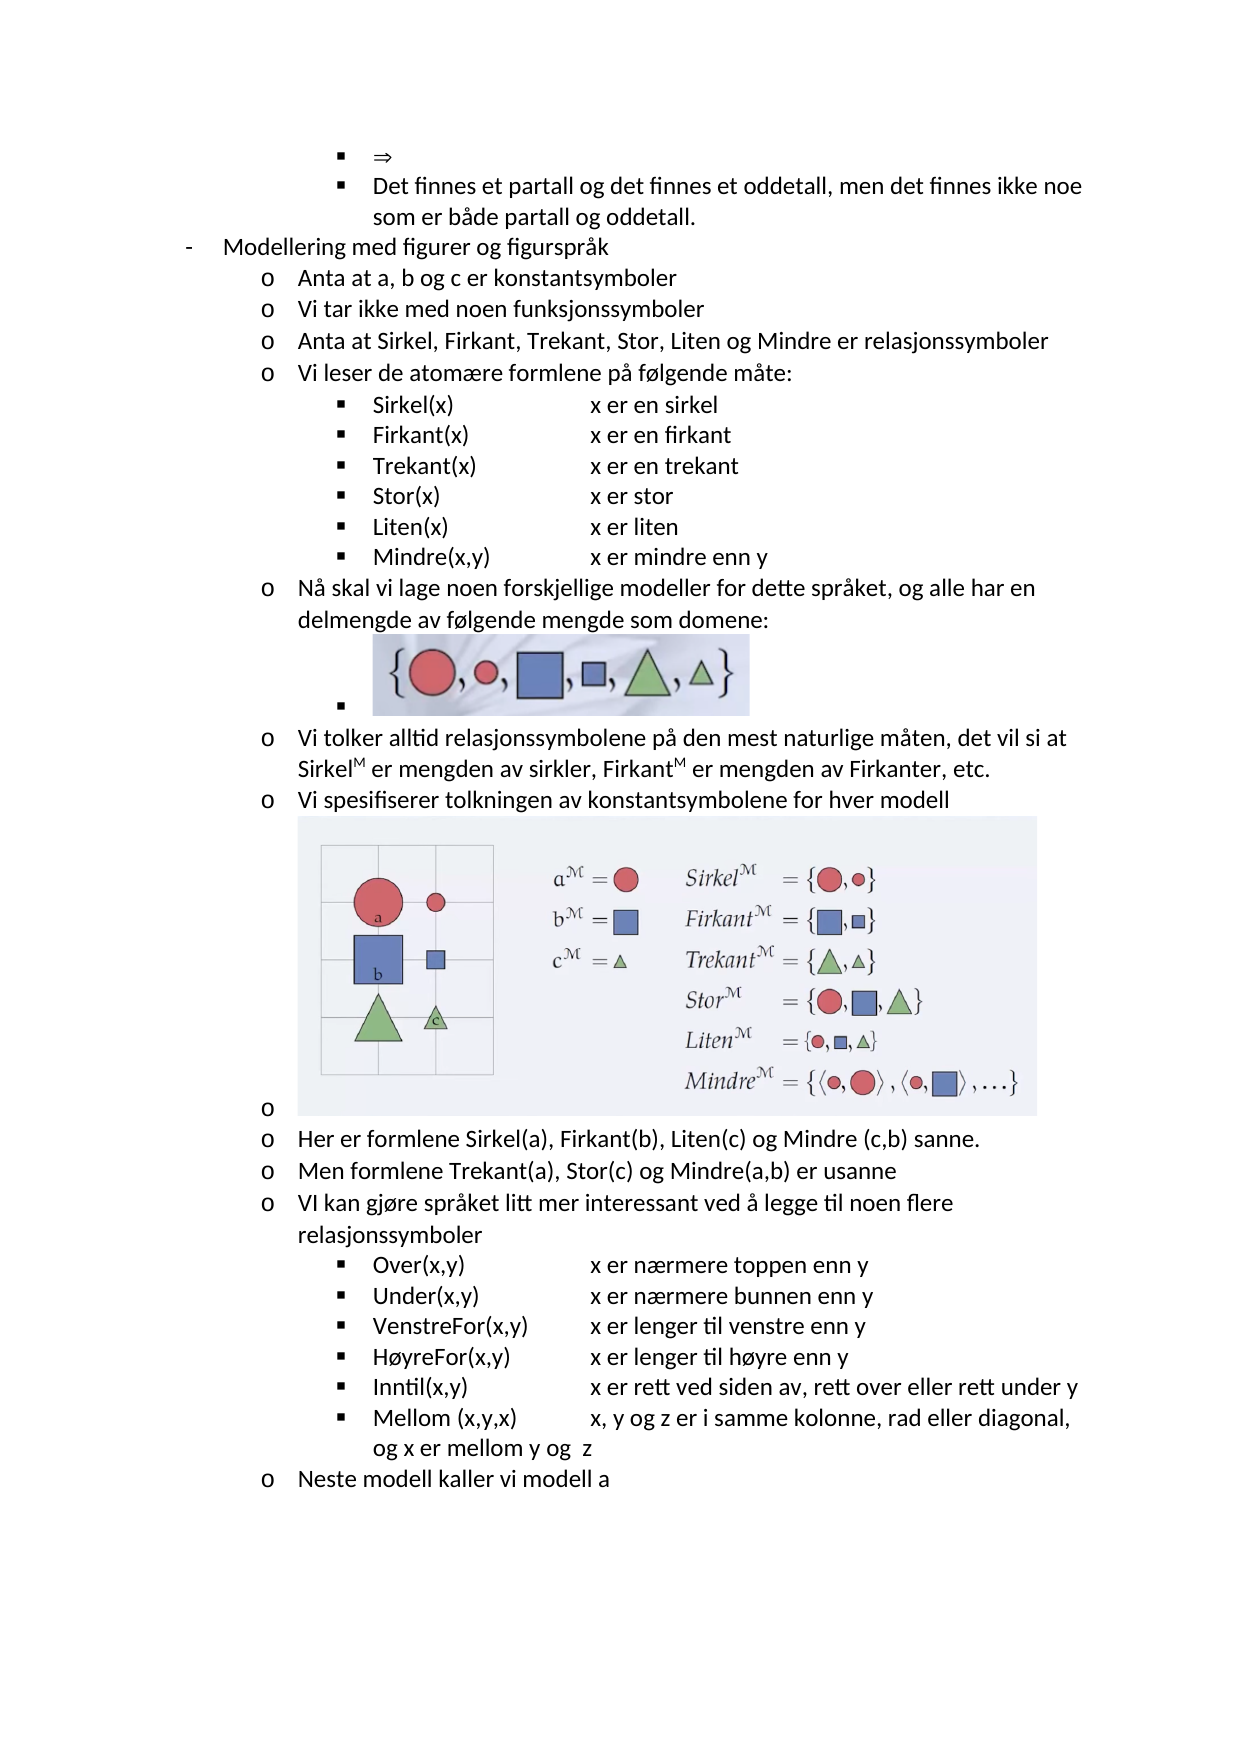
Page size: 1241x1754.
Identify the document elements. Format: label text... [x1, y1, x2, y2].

list Liten(x) x er liten [335, 511, 1093, 542]
list Anta at a, b og c er konstantsymboler [260, 262, 1093, 294]
list HøyreFor(x,y) x er lenger til høyre enn y [335, 1341, 1093, 1371]
list Over(x,y) x er nærmere toppen enn y [335, 1249, 1093, 1280]
list Under(x,y) x er nærmere bunnen enn y [335, 1280, 1093, 1310]
list Vi tar ikke med noen funksjonssymboler [260, 294, 1093, 325]
list Sirkel(x) x er en sirkel [335, 389, 1093, 419]
list VenstreFor(x,y) x er lenger til venstre enn y [335, 1310, 1093, 1341]
list Men formlene Trekant(a), Stor(c) og Mindre(a,b) er usanne [260, 1155, 1093, 1187]
list Firkant(x) x er en firkant [335, 419, 1093, 450]
list Vi tolker alltid relasjonssymbolene på den mest naturlige måten, det vil si at SirkelM er mengden av sirkler, FirkantM er mengden av Firkanter, etc. [260, 722, 1093, 784]
list Trekant(x) x er en trekant [335, 450, 1093, 481]
list Stor(x) x er stor [335, 481, 1093, 511]
list Neste modell kaller vi modell a [260, 1463, 1093, 1495]
list Vi spesifiserer tolkningen av konstantsymbolene for hver modell [260, 784, 1093, 816]
list Her er formlene Sirkel(a), Firkant(b), Liten(c) og Mindre (c,b) sanne. [260, 1123, 1093, 1155]
list Mellom (x,y,x) x, y og z er i samme kolonne, rad eller diagonal, og x er mellom y og z [335, 1402, 1093, 1463]
list VI kan gjøre språket litt mer interessant ved å legge til noen flere relasjonssymboler [260, 1187, 1093, 1249]
picture [372, 634, 750, 716]
list Vi leser de atomære formlene på følgende måte: [260, 357, 1093, 389]
list Mindre(x,y) x er mindre enn y [335, 542, 1093, 572]
list Inntil(x,y) x er rett ved siden av, rett over eller rett under y [335, 1371, 1093, 1402]
list Nå skal vi lage noen forskjellige modeller for dette språket, og alle har en delmengde av følgende mengde som domene: [260, 572, 1093, 634]
list Anta at Sirkel, Firkant, Trekant, Stor, Liten og Mindre er relasjonssymboler [260, 325, 1093, 357]
list Det finnes et partall og det finnes et oddetall, men det finnes ikke noe som er både partall og oddetall. [335, 170, 1093, 231]
picture [297, 816, 1038, 1116]
list Modellering med figurer og figurspråk [185, 231, 1093, 262]
